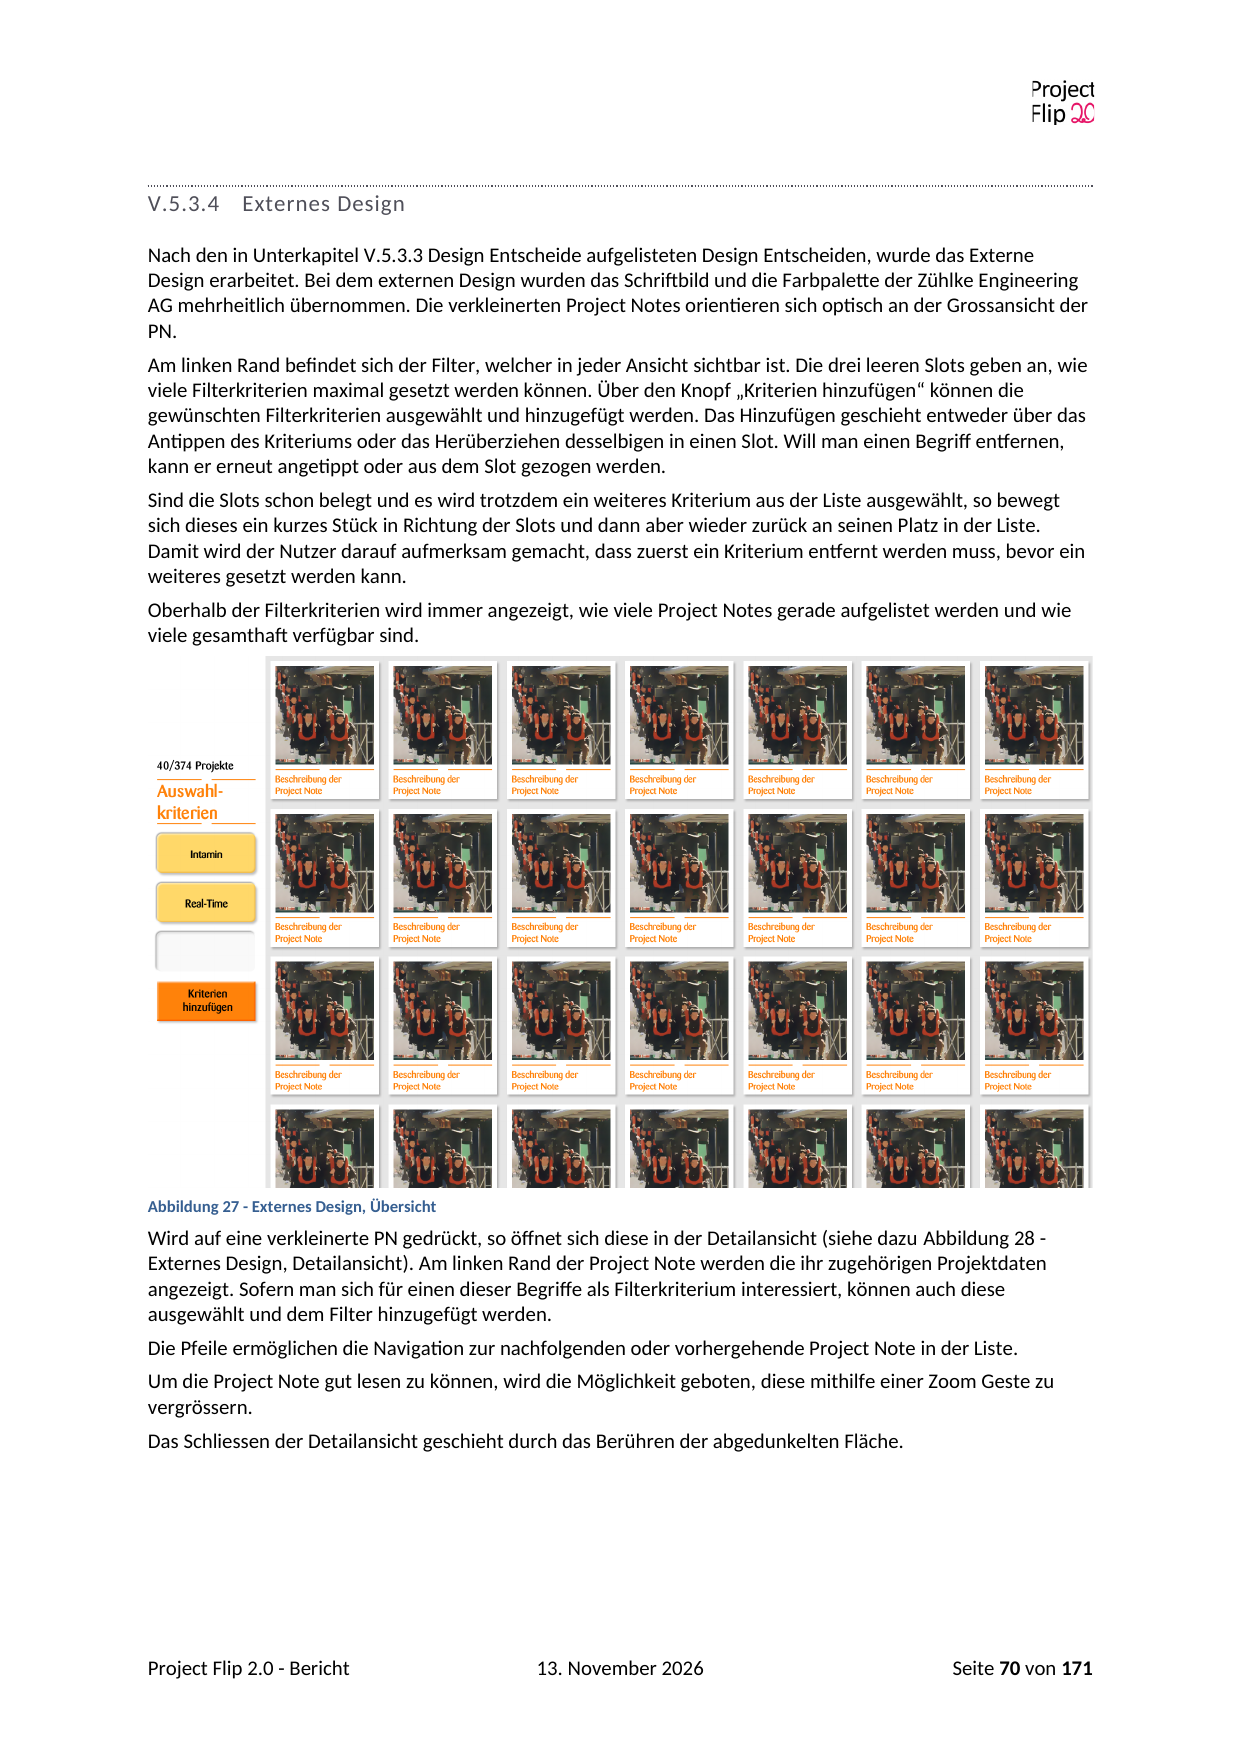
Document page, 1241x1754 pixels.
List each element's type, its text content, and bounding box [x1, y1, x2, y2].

picture [1081, 79, 1097, 124]
text Am linken Rand befindet sich der Filter, welcher in jeder Ansicht sichtbar ist. Die drei leeren Slots geben an, wie viele Filterkriterien maximal gesetzt werden können. Über den Knopf „Kriterien hinzufügen“ können die gewünschten Filterkriterien ausgewählt und hinzugefügt werden. Das Hinzufügen geschieht entweder über das Antippen des Kriteriums oder das Herüberziehen desselbigen in einen Slot. Will man einen Begriff entfernen, kann er erneut angetippt oder aus dem Slot gezogen werden. [148, 352, 1093, 479]
text Oberhalb der Filterkriterien wird immer angezeigt, wie viele Project Notes gerade aufgelistet werden und wie viele gesamthaft verfügbar sind. [148, 597, 1093, 648]
text Sind die Slots schon belegt und es wird trotzdem ein weiteres Kriterium aus der Liste ausgewählt, so bewegt sich dieses ein kurzes Stück in Richtung der Slots und dann aber wieder zurück an seinen Platz in der Liste. Damit wird der Nutzer darauf aufmerksam gemacht, dass zuerst ein Kriterium entfernt werden muss, bevor ein weiteres gesetzt werden kann. [148, 487, 1093, 589]
text Um die Project Note gut lesen zu können, wird die Möglichkeit geboten, diese mithilfe einer Zoom Geste zu vergrössern. [148, 1369, 1093, 1419]
text Nach den in Unterkapitel V.5.3.3 Design Entscheide aufgelisteten Design Entscheiden, wurde das Externe Design erarbeitet. Bei dem externen Design wurden das Schriftbild und die Farbpalette der Zühlke Engineering AG mehrheitlich übernommen. Die verkleinerten Project Notes orientieren sich optisch an der Grossansicht der PN. [148, 242, 1093, 343]
text Wird auf eine verkleinerte PN gedrückt, so öffnet sich diese in der Detailansicht (siehe dazu Abbildung 28 - Externes Design, Detailansicht). Am linken Rand der Project Note werden die ihr zugehörigen Projektdaten angezeigt. Sofern man sich für einen dieser Begriffe als Filterkriterium interessiert, können auch diese ausgewählt und dem Filter hinzugefügt werden. [148, 1225, 1093, 1327]
picture [147, 656, 1093, 1188]
text Die Pfeile ermöglichen die Navigation zur nachfolgenden oder vorhergehende Project Note in der Liste. [148, 1335, 1093, 1360]
text Das Schliessen der Detailansicht geschieht durch das Berühren der abgedunkelten Fläche. [148, 1428, 1093, 1453]
subtitle Externes Design [148, 185, 1093, 217]
